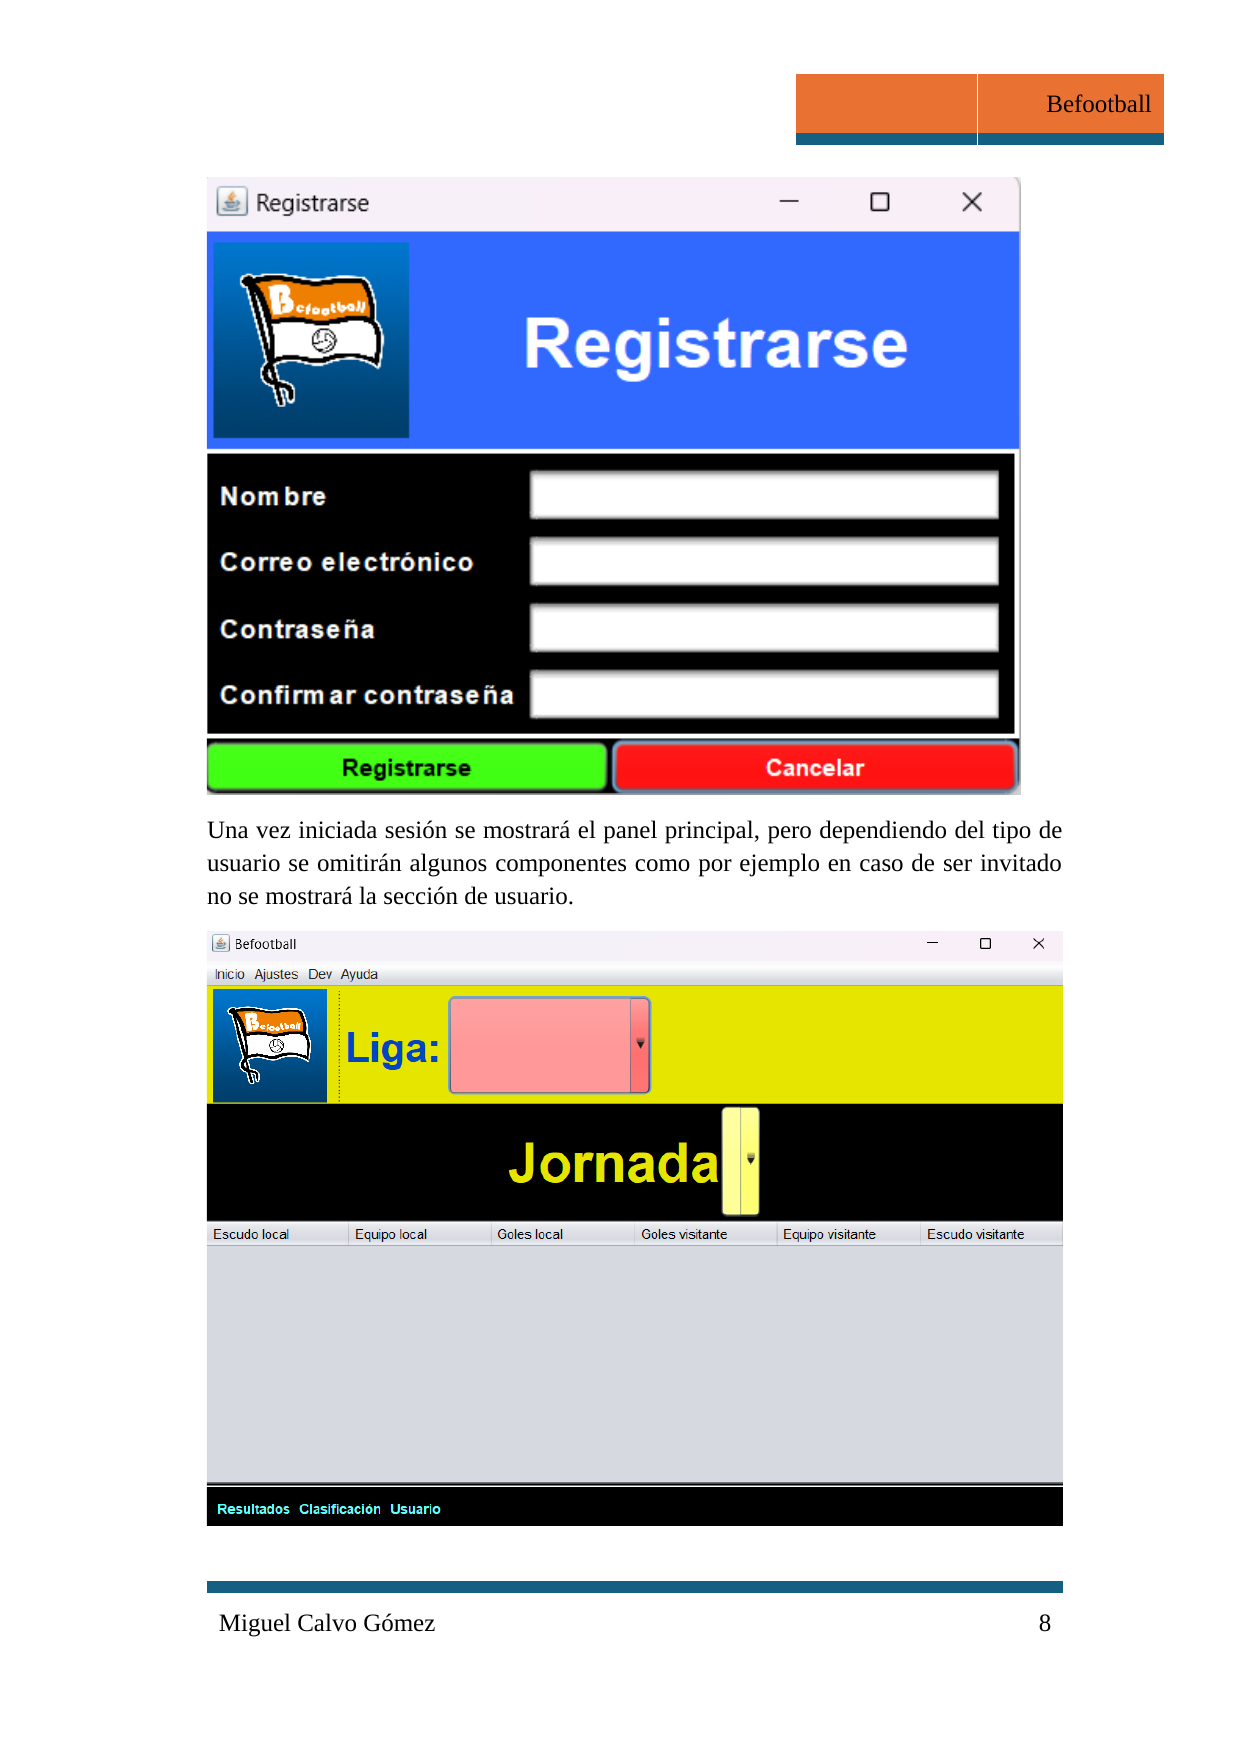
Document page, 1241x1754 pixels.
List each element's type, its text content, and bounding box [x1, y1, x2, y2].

picture [206, 177, 1021, 795]
text Una vez iniciada sesión se mostrará el panel principal, pero dependiendo del tipo de usuario se omitirán algunos componentes como por ejemplo en caso de ser invitado no se mostrará la sección de usuario. [207, 815, 1063, 910]
picture [206, 931, 1063, 1526]
